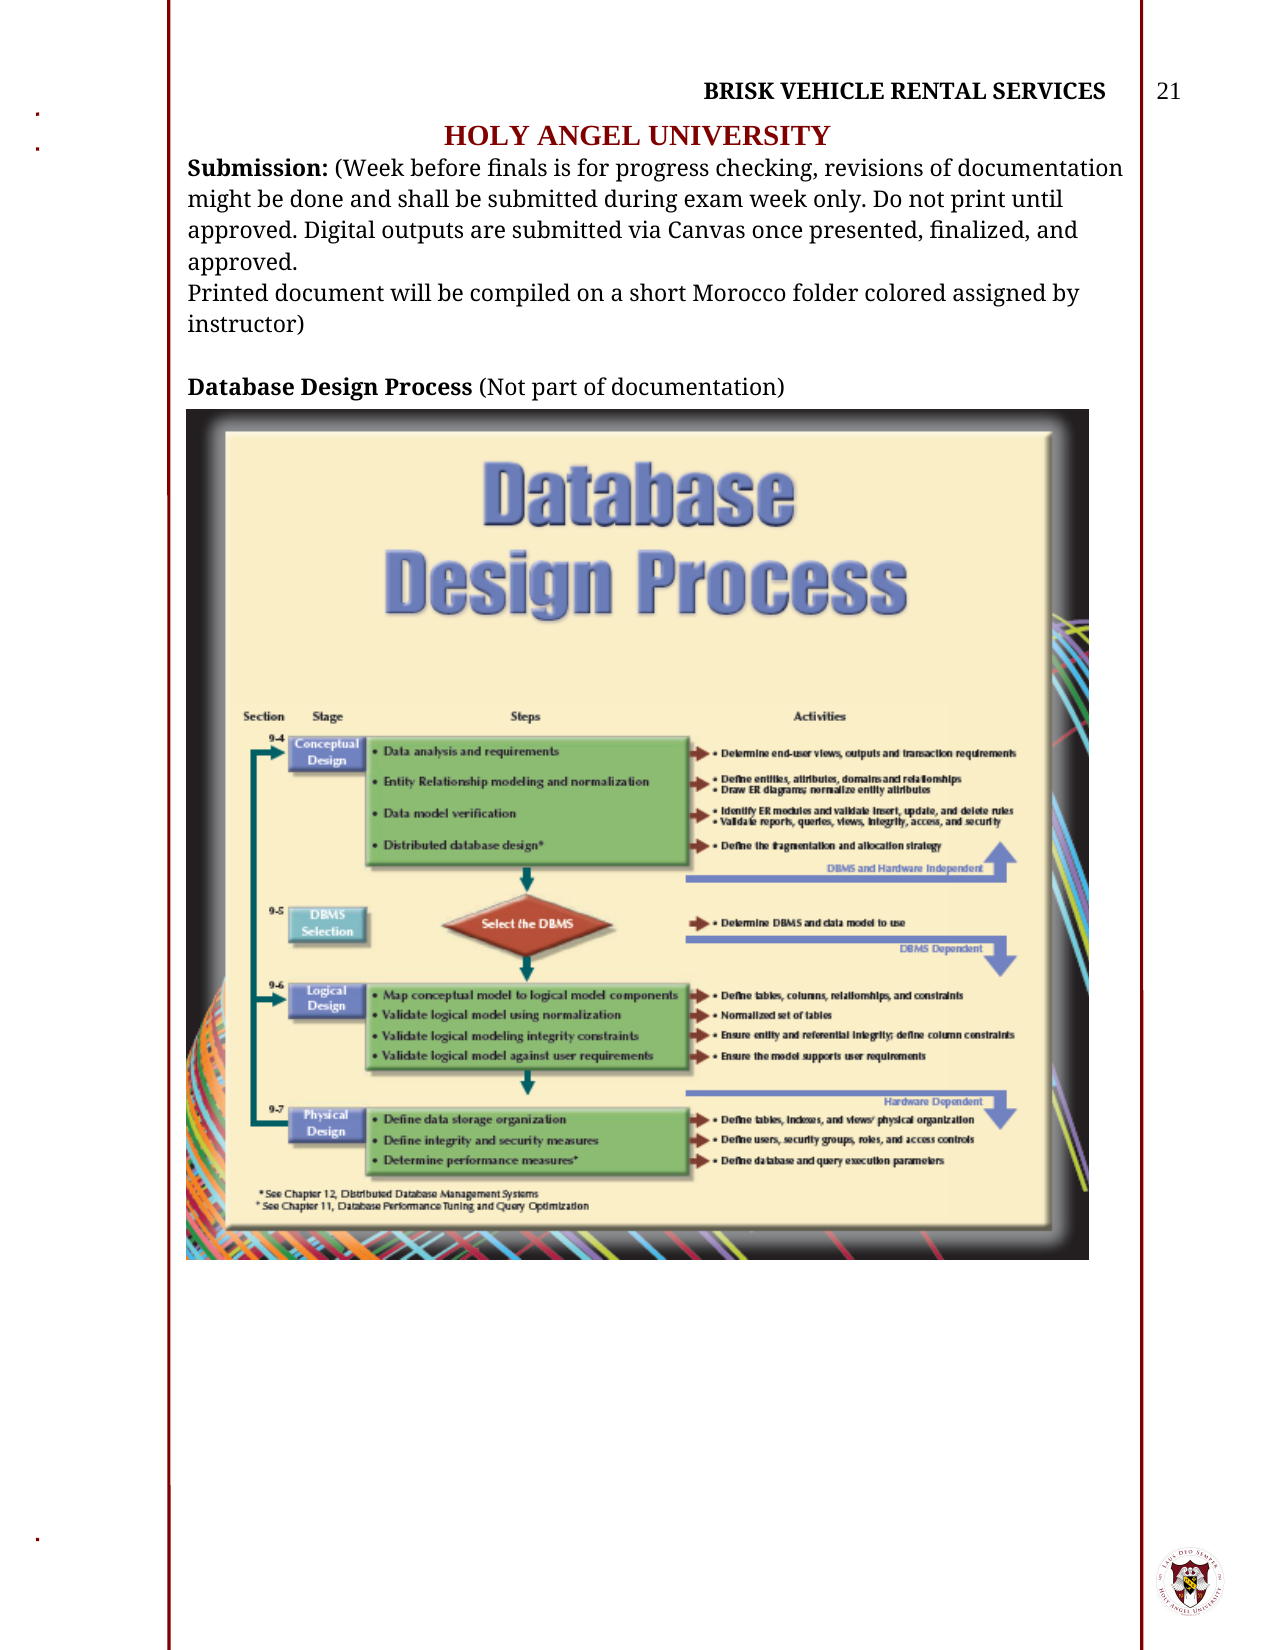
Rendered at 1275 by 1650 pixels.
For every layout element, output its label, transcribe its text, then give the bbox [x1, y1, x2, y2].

text Database Design Process (Not part of documentation) [187, 371, 1125, 431]
picture [1146, 1541, 1234, 1624]
text Submission: (Week before finals is for progress checking, revisions of documentation might be done and shall be submitted during exam week only. Do not print until approved. Digital outputs are submitted via Canvas once presented, finalized, and approved. Printed document will be compiled on a short Morocco folder colored assigned by instructor) [187, 152, 1125, 339]
picture [186, 409, 1089, 1260]
